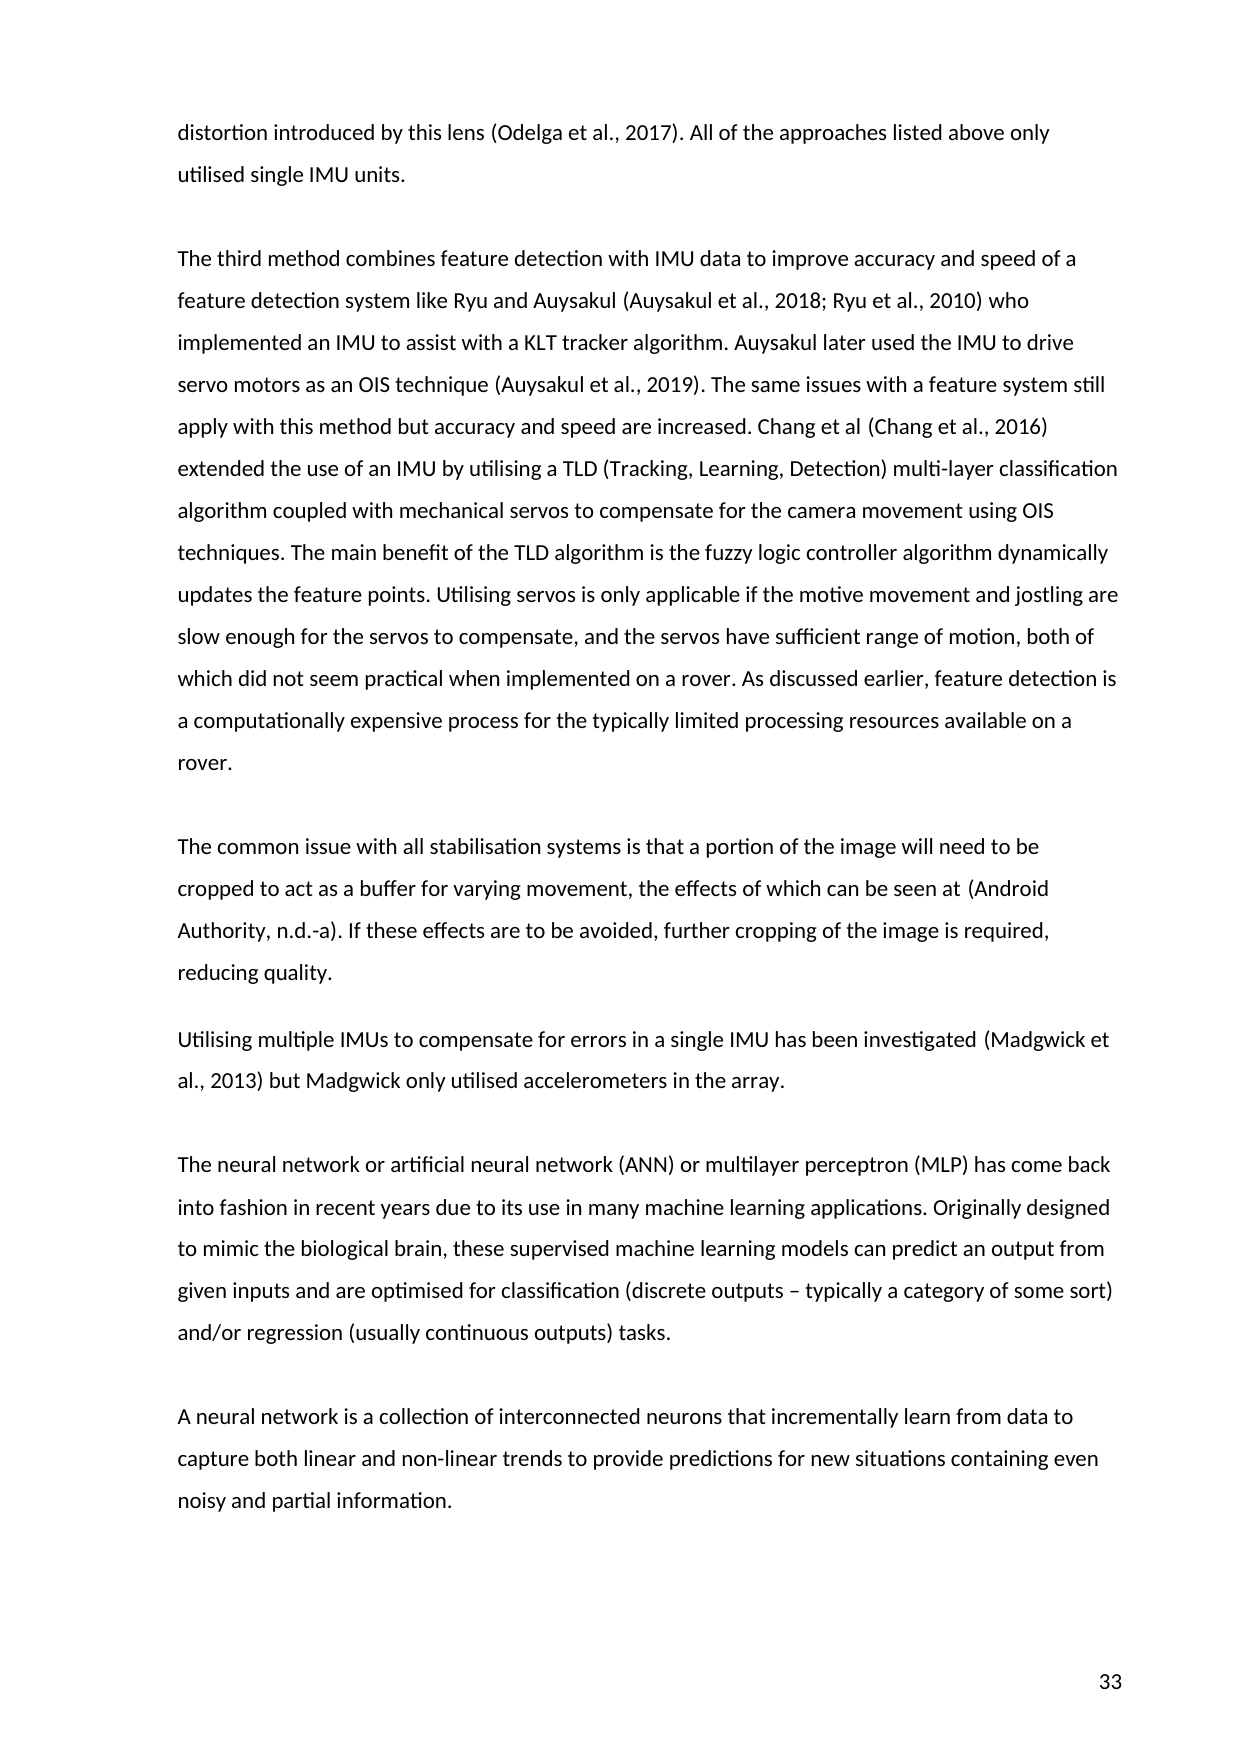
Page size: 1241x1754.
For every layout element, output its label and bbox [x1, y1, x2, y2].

text [177, 118, 1122, 986]
text [177, 1025, 1122, 1556]
